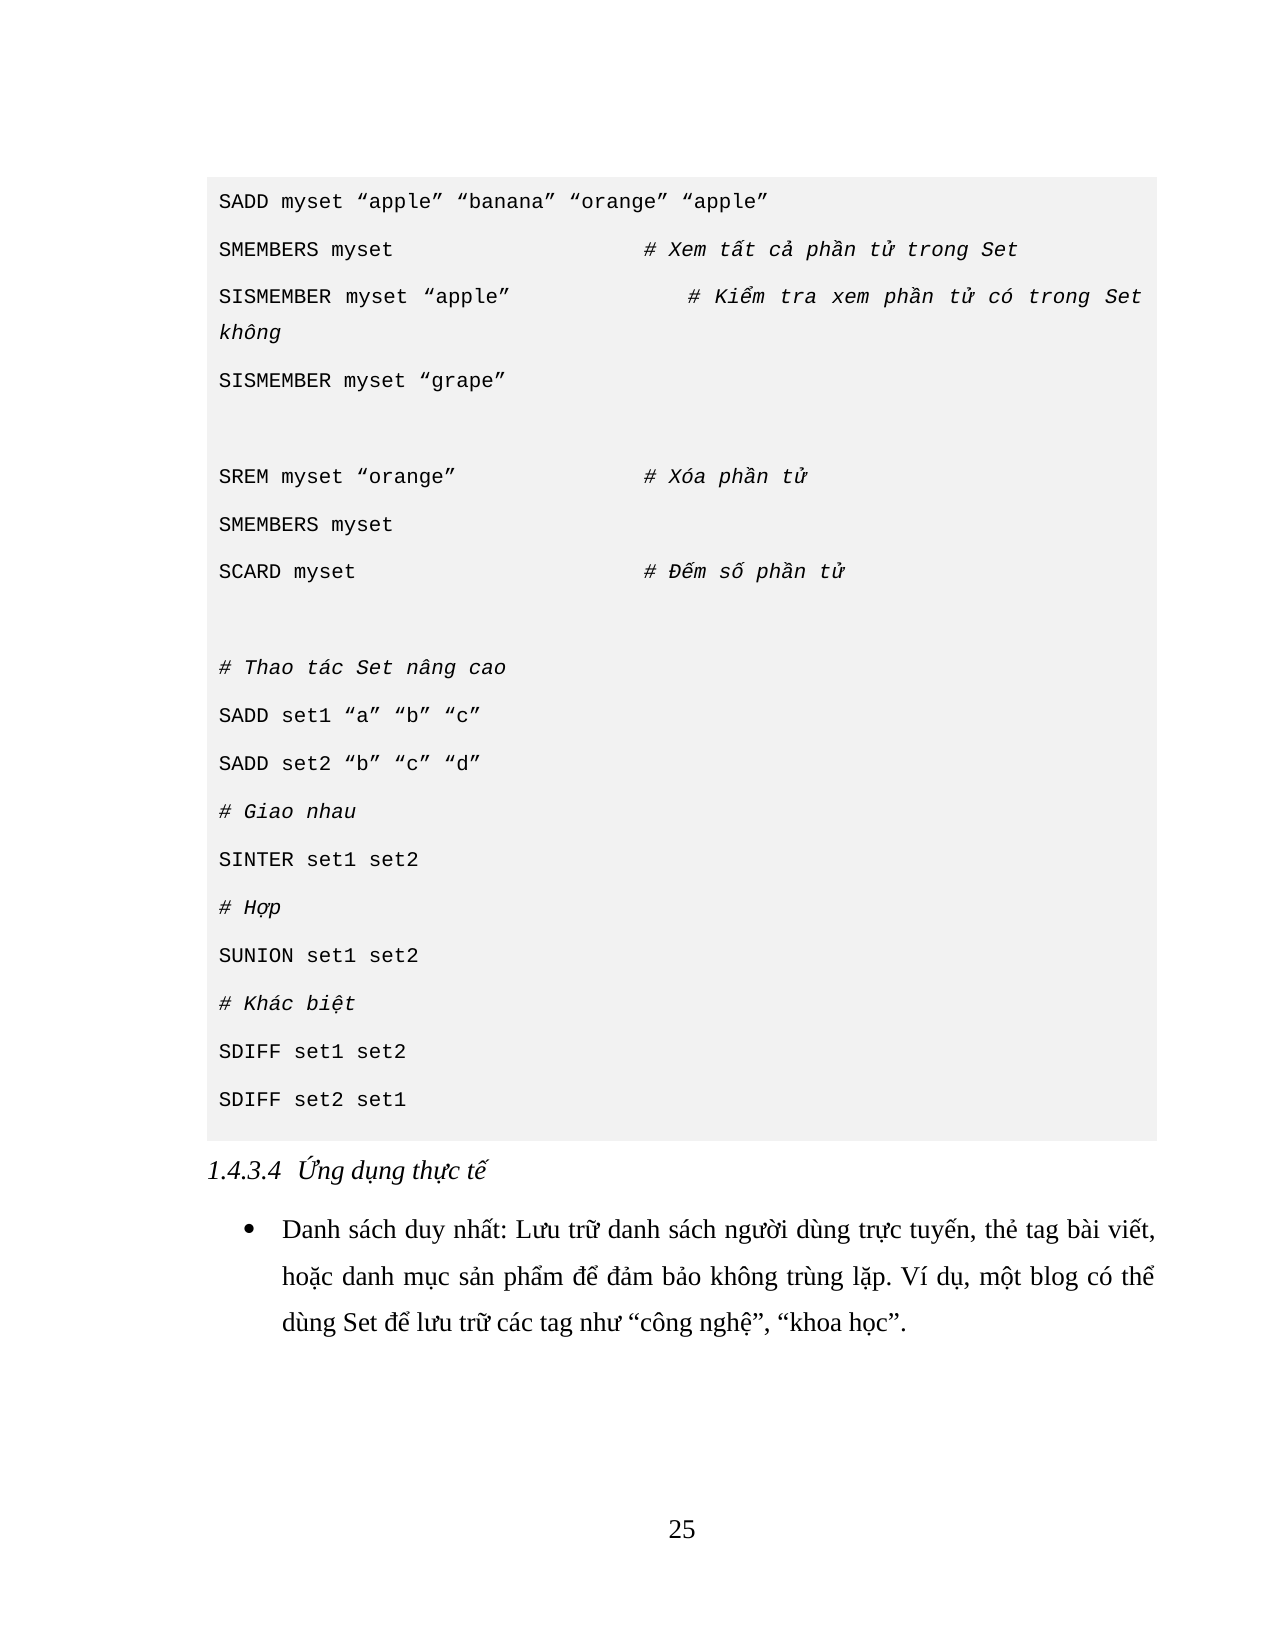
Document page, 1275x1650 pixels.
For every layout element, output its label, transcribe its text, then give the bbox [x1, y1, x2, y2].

list Danh sách duy nhất: Lưu trữ danh sách người dùng trực tuyến, thẻ tag bài viết, hoặc danh mục sản phẩm để đảm bảo không trùng lặp. Ví dụ, một blog có thể dùng Set để lưu trữ các tag như “công nghệ”, “khoa học”. [244, 1213, 1157, 1338]
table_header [208, 178, 1156, 1140]
subtitle Ứng dụng thực tế [207, 1154, 1157, 1185]
